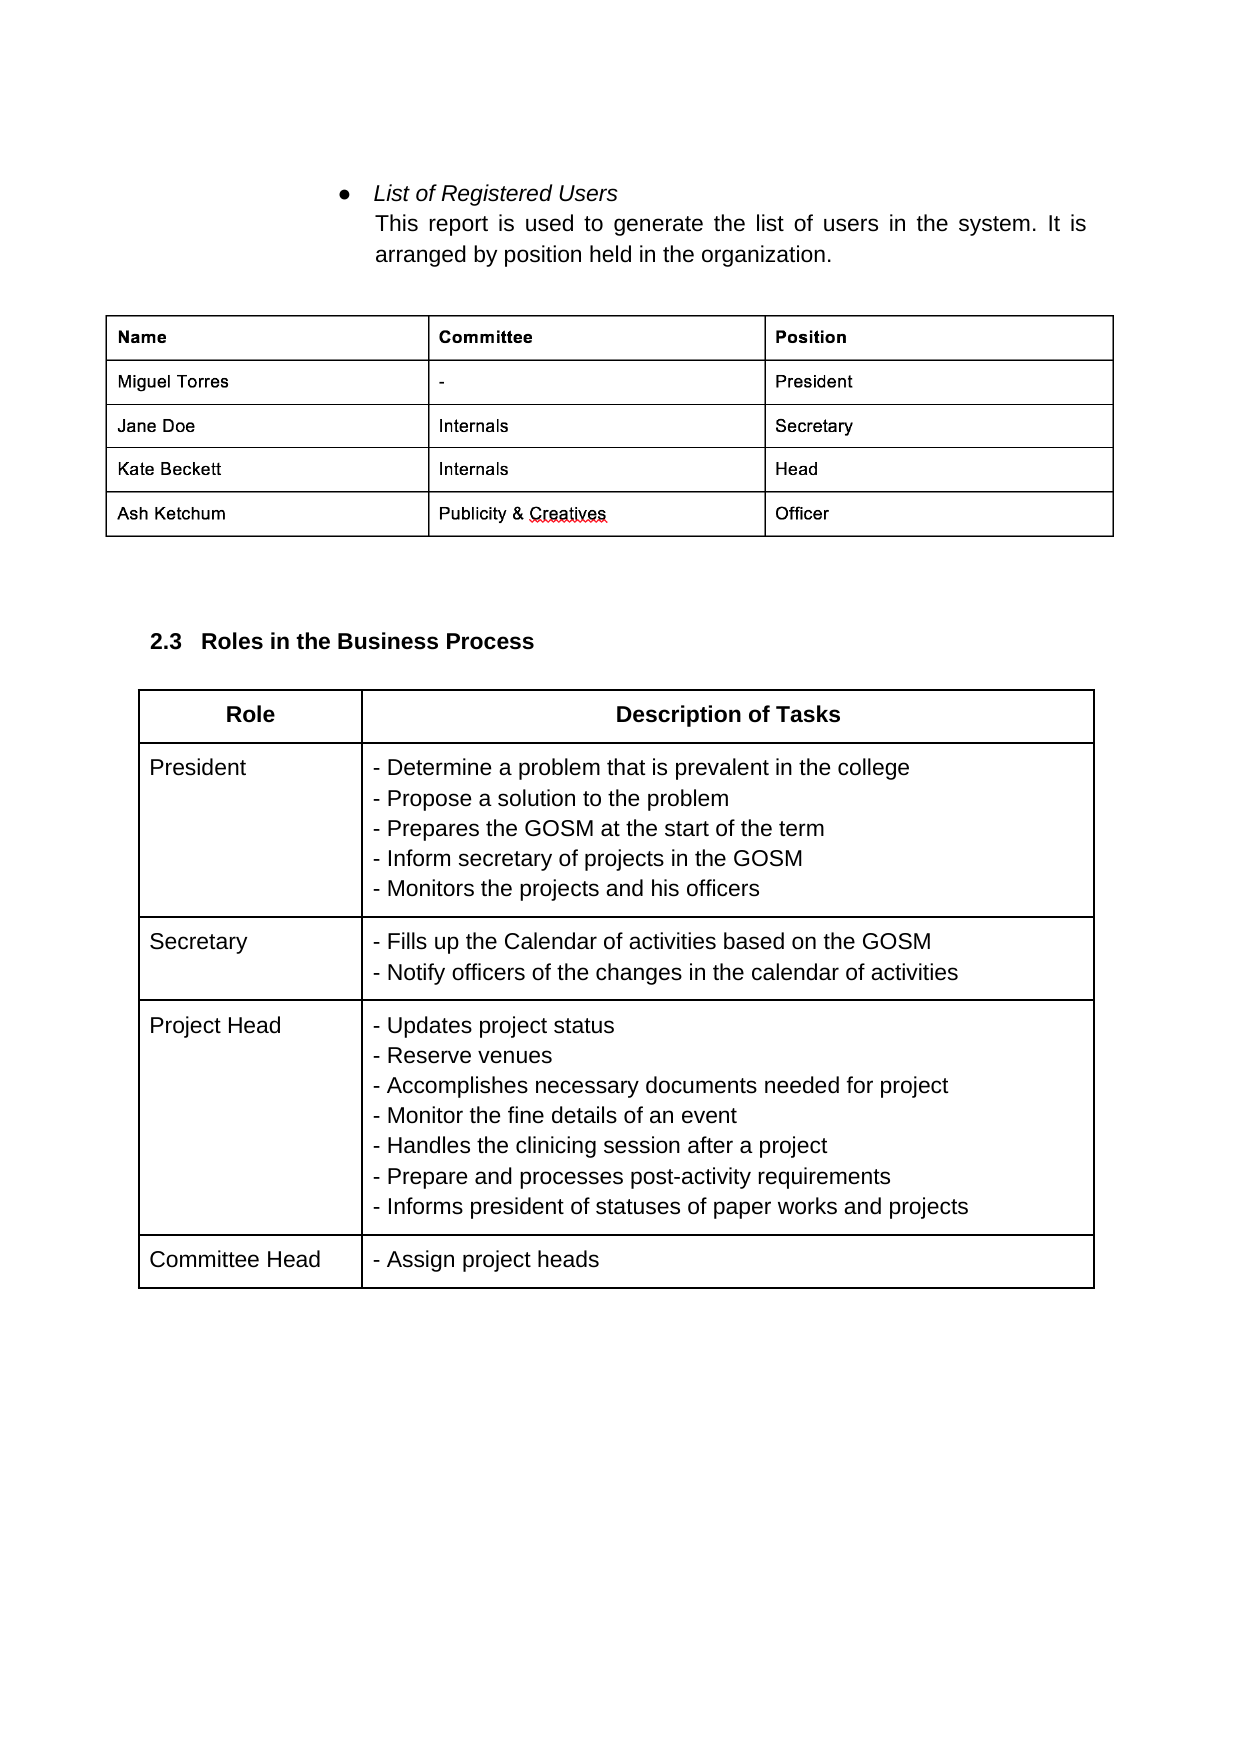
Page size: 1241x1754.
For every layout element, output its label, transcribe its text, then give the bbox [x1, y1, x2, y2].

text ● List of Registered Users [337, 180, 1087, 207]
table_cell Project Head [140, 1001, 361, 1233]
table_cell - Updates project status - Reserve venues - Accomplishes necessary documents needed for project - Monitor the fine details of an event - Handles the clinicing session after a project - Prepare and processes post-activity requirements - Informs president of statuses of paper works and projects [363, 1001, 1093, 1233]
picture [101, 312, 1119, 542]
table_header Role [140, 691, 361, 742]
text 2.3 Roles in the Business Process [150, 628, 1087, 654]
table_cell - Fills up the Calendar of activities based on the GOSM - Notify officers of the changes in the calendar of activities [363, 918, 1093, 999]
table_header Description of Tasks [363, 691, 1093, 742]
table_cell - Assign project heads [363, 1236, 1093, 1287]
table_cell Committee Head [140, 1236, 361, 1287]
table_cell President [140, 744, 361, 916]
table_cell - Determine a problem that is prevalent in the college - Propose a solution to the problem - Prepares the GOSM at the start of the term - Inform secretary of projects in the GOSM - Monitors the projects and his officers [363, 744, 1093, 916]
table_cell Secretary [140, 918, 361, 999]
text This report is used to generate the list of users in the system. It is arranged by position held in the organization. [375, 210, 1087, 267]
